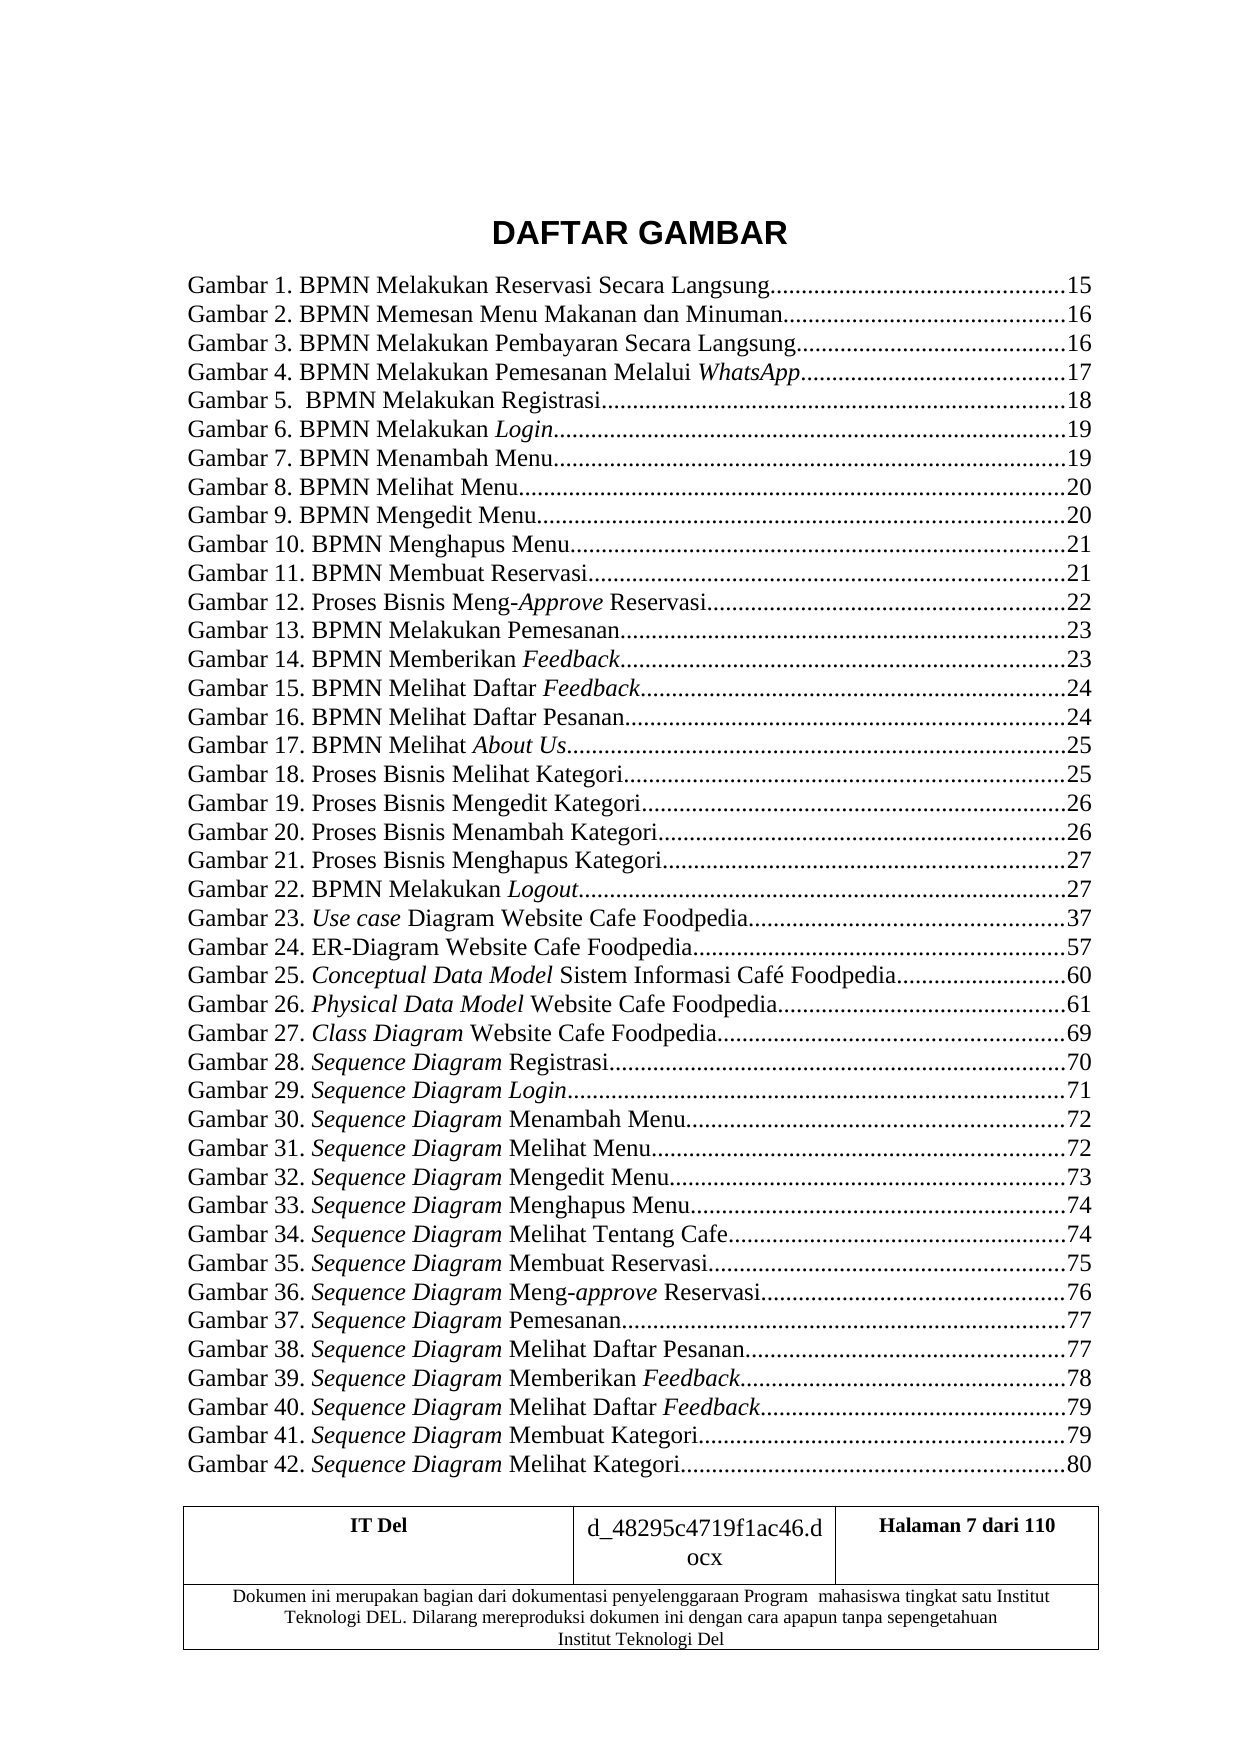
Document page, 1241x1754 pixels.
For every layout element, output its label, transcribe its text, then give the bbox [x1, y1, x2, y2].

text DAFTAR GAMBAR [187, 213, 1092, 251]
text Gambar 29. Sequence Diagram Login 71 [187, 1075, 1092, 1104]
text Gambar 23. Use case Diagram Website Cafe Foodpedia 37 [187, 903, 1092, 932]
text Gambar 38. Sequence Diagram Melihat Daftar Pesanan 77 [187, 1334, 1092, 1363]
text Gambar 42. Sequence Diagram Melihat Kategori 80 [187, 1449, 1092, 1478]
text Gambar 20. Proses Bisnis Menambah Kategori 26 [187, 817, 1092, 845]
text Gambar 26. Physical Data Model Website Cafe Foodpedia 61 [187, 989, 1092, 1018]
text Gambar 5. BPMN Melakukan Registrasi 18 [187, 385, 1092, 414]
text Gambar 21. Proses Bisnis Menghapus Kategori 27 [187, 845, 1092, 874]
text Gambar 34. Sequence Diagram Melihat Tentang Cafe 74 [187, 1219, 1092, 1248]
text Gambar 31. Sequence Diagram Melihat Menu 72 [187, 1133, 1092, 1162]
text Gambar 27. Class Diagram Website Cafe Foodpedia 69 [187, 1018, 1092, 1047]
text Gambar 13. BPMN Melakukan Pemesanan 23 [187, 615, 1092, 644]
text Gambar 36. Sequence Diagram Meng-approve Reservasi 76 [187, 1277, 1092, 1305]
text Gambar 4. BPMN Melakukan Pemesanan Melalui WhatsApp 17 [187, 357, 1092, 385]
text Gambar 32. Sequence Diagram Mengedit Menu 73 [187, 1162, 1092, 1190]
text Gambar 22. BPMN Melakukan Logout 27 [187, 874, 1092, 903]
text Gambar 40. Sequence Diagram Melihat Daftar Feedback 79 [187, 1392, 1092, 1420]
text Gambar 19. Proses Bisnis Mengedit Kategori 26 [187, 788, 1092, 817]
text Gambar 1. BPMN Melakukan Reservasi Secara Langsung 15 [187, 270, 1092, 299]
text Gambar 17. BPMN Melihat About Us 25 [187, 730, 1092, 759]
text Gambar 35. Sequence Diagram Membuat Reservasi 75 [187, 1248, 1092, 1277]
text Gambar 24. ER-Diagram Website Cafe Foodpedia 57 [187, 932, 1092, 960]
text Gambar 12. Proses Bisnis Meng-Approve Reservasi 22 [187, 587, 1092, 615]
text Gambar 25. Conceptual Data Model Sistem Informasi Café Foodpedia 60 [187, 960, 1092, 989]
text Gambar 7. BPMN Menambah Menu 19 [187, 443, 1092, 472]
text Gambar 14. BPMN Memberikan Feedback 23 [187, 644, 1092, 673]
text Gambar 28. Sequence Diagram Registrasi 70 [187, 1047, 1092, 1075]
text Gambar 3. BPMN Melakukan Pembayaran Secara Langsung 16 [187, 328, 1092, 357]
text Gambar 18. Proses Bisnis Melihat Kategori 25 [187, 759, 1092, 788]
text Gambar 2. BPMN Memesan Menu Makanan dan Minuman 16 [187, 299, 1092, 328]
text Gambar 39. Sequence Diagram Memberikan Feedback 78 [187, 1363, 1092, 1392]
text Gambar 37. Sequence Diagram Pemesanan 77 [187, 1305, 1092, 1334]
text Gambar 30. Sequence Diagram Menambah Menu 72 [187, 1104, 1092, 1133]
text Gambar 9. BPMN Mengedit Menu 20 [187, 500, 1092, 529]
text Gambar 41. Sequence Diagram Membuat Kategori 79 [187, 1420, 1092, 1449]
text Gambar 10. BPMN Menghapus Menu 21 [187, 529, 1092, 558]
text Gambar 8. BPMN Melihat Menu 20 [187, 472, 1092, 500]
text Gambar 15. BPMN Melihat Daftar Feedback 24 [187, 673, 1092, 702]
text Gambar 16. BPMN Melihat Daftar Pesanan 24 [187, 702, 1092, 730]
text Gambar 6. BPMN Melakukan Login 19 [187, 414, 1092, 443]
text Gambar 11. BPMN Membuat Reservasi 21 [187, 558, 1092, 587]
text Gambar 33. Sequence Diagram Menghapus Menu 74 [187, 1190, 1092, 1219]
